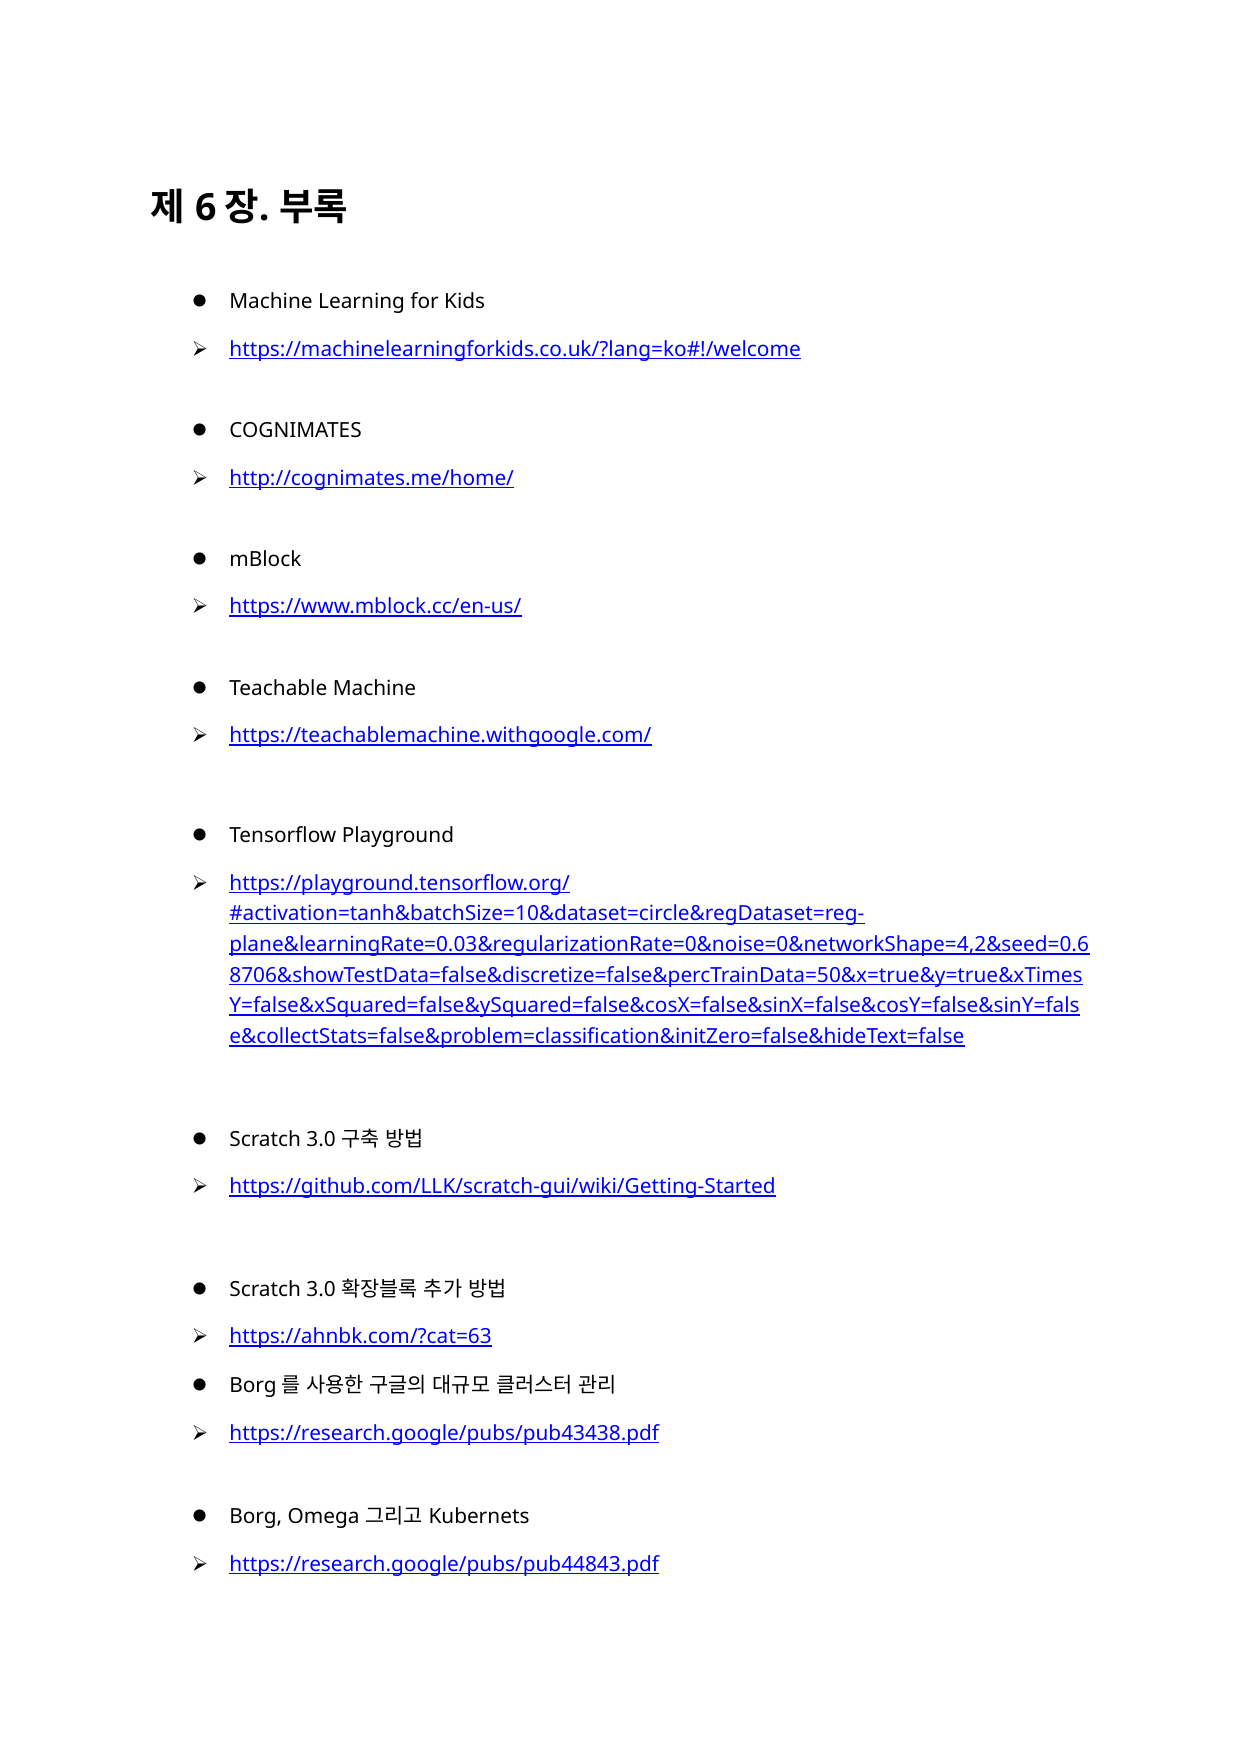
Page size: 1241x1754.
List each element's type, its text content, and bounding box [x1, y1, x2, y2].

list https://research.google/pubs/pub43438.pdf [192, 1418, 1090, 1446]
list https://www.mblock.cc/en-us/ [192, 591, 1090, 620]
list http://cognimates.me/home/ [192, 463, 1090, 491]
list https://ahnbk.com/?cat=63 [192, 1321, 1090, 1350]
list Tensorflow Playground [192, 821, 1090, 849]
list https://teachablemachine.withgoogle.com/ [192, 720, 1090, 748]
list Borg, Omega 그리고 Kubernets [192, 1499, 1090, 1529]
list Teachable Machine [192, 673, 1090, 701]
list Scratch 3.0 확장블록 추가 방법 [192, 1272, 1090, 1302]
list Machine Learning for Kids [192, 287, 1090, 315]
list https://machinelearningforkids.co.uk/?lang=ko#!/welcome [192, 334, 1090, 362]
list https://github.com/LLK/scratch-gui/wiki/Getting-Started [192, 1171, 1090, 1199]
list COGNIMATES [192, 415, 1090, 444]
list https://research.google/pubs/pub44843.pdf [192, 1549, 1090, 1577]
list https://playground.tensorflow.org/#activation=tanh&batchSize=10&dataset=circle&regDataset=reg-plane&learningRate=0.03&regularizationRate=0&noise=0&networkShape=4,2&seed=0.68706&showTestData=false&discretize=false&percTrainData=50&x=true&y=true&xTimesY=false&xSquared=false&ySquared=false&cosX=false&sinX=false&cosY=false&sinY=false&collectStats=false&problem=classification&initZero=false&hideText=false [192, 868, 1090, 1049]
list Borg를 사용한 구글의 대규모 클러스터 관리 [192, 1368, 1090, 1399]
list Scratch 3.0 구축 방법 [192, 1122, 1090, 1152]
list mBlock [192, 544, 1090, 572]
text 4. 실 사용을 위한 서버 배포 및 Client 프로그램 배포를 통해 Kubernetes를 처음 사용해보고, DNS와 ClowdFlare 등의 기능을 통해 SSL 인증서가 적용된 HTTPS 프로토콜 서비스를 제공하는 과정에서의 프로덕션 레벨에서의 동작 원리를 체득할 수 있어 좋았고, Electron.js를 통한 Multi-OS Platform 동작 프로그램 패키징을 수행하여 다양한 운영체제에서 동작할 수 있는 프로그램을 이렇게 손쉽게 작성할 수 있구나 라는 새로운 기술도 알게 되어 좋았다.제 6장. 부록 [150, 177, 1090, 232]
